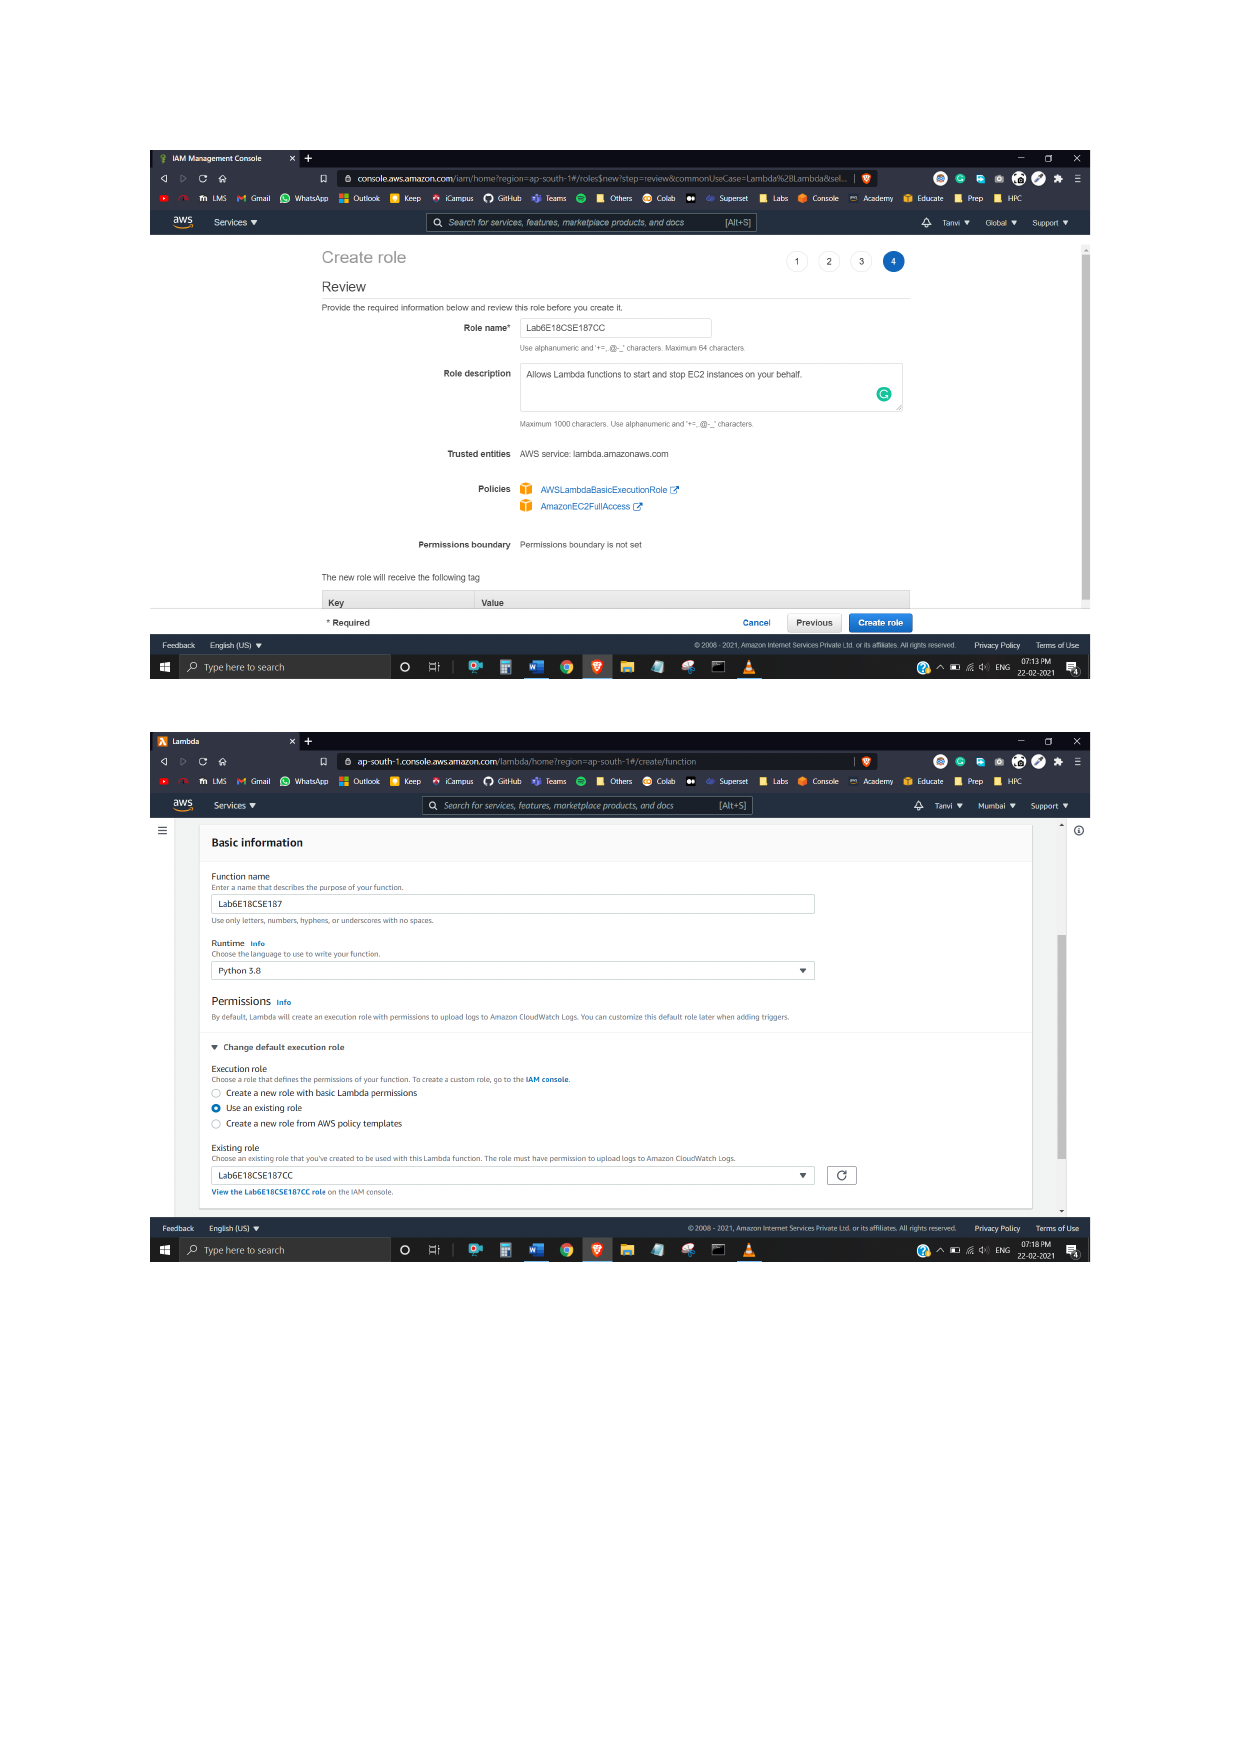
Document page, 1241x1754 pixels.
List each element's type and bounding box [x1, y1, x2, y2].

picture [150, 150, 1091, 679]
picture [150, 732, 1091, 1262]
